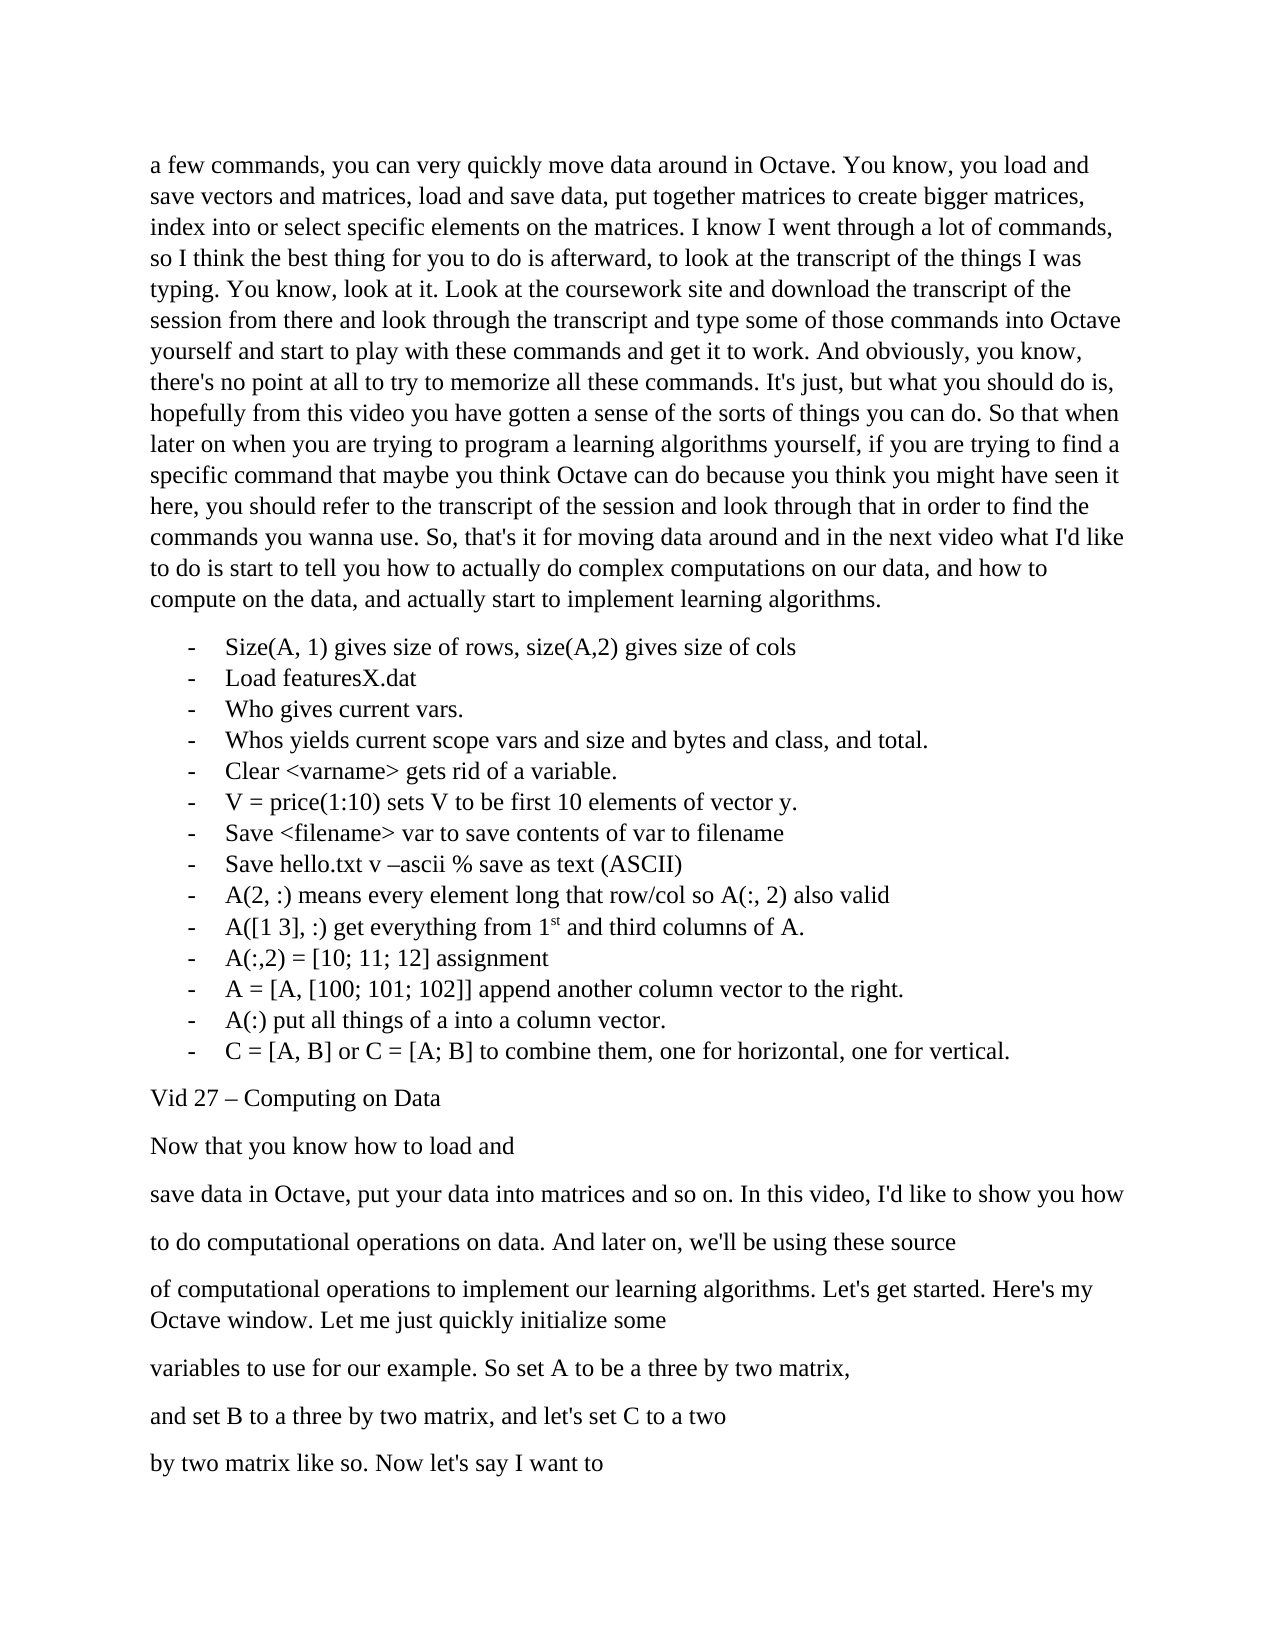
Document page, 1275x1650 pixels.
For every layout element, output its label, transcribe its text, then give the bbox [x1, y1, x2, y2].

text Now that you know how to load and [150, 1131, 1125, 1160]
list A(:) put all things of a into a column vector. [187, 1005, 1125, 1033]
list Save hello.txt v –ascii % save as text (ASCII) [187, 849, 1125, 878]
list C = [A, B] or C = [A; B] to combine them, one for horizontal, one for vertical. [187, 1036, 1125, 1064]
list Load featuresX.dat [187, 663, 1125, 692]
list Clear <varname> gets rid of a variable. [187, 756, 1125, 785]
text to do computational operations on data. And later on, we'll be using these source [150, 1227, 1125, 1255]
list V = price(1:10) sets V to be first 10 elements of vector y. [187, 787, 1125, 816]
list A = [A, [100; 101; 102]] append another column vector to the right. [187, 974, 1125, 1002]
list Size(A, 1) gives size of rows, size(A,2) gives size of cols [187, 632, 1125, 661]
text of computational operations to implement our learning algorithms. Let's get started. Here's my Octave window. Let me just quickly initialize some [150, 1274, 1125, 1334]
list Save <filename> var to save contents of var to filename [187, 818, 1125, 847]
list A(:,2) = [10; 11; 12] assignment [187, 943, 1125, 971]
text and set B to a three by two matrix, and let's set C to a two [150, 1401, 1125, 1429]
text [150, 150, 1125, 613]
text Vid 27 – Computing on Data [150, 1083, 1125, 1112]
list A([1 3], :) get everything from 1st and third columns of A. [187, 912, 1125, 940]
list A(2, :) means every element long that row/col so A(:, 2) also valid [187, 881, 1125, 909]
text by two matrix like so. Now let's say I want to [150, 1448, 1125, 1477]
list Who gives current vars. [187, 694, 1125, 723]
text variables to use for our example. So set A to be a three by two matrix, [150, 1353, 1125, 1382]
list Whos yields current scope vars and size and bytes and class, and total. [187, 725, 1125, 754]
text save data in Octave, put your data into matrices and so on. In this video, I'd like to show you how [150, 1179, 1125, 1208]
